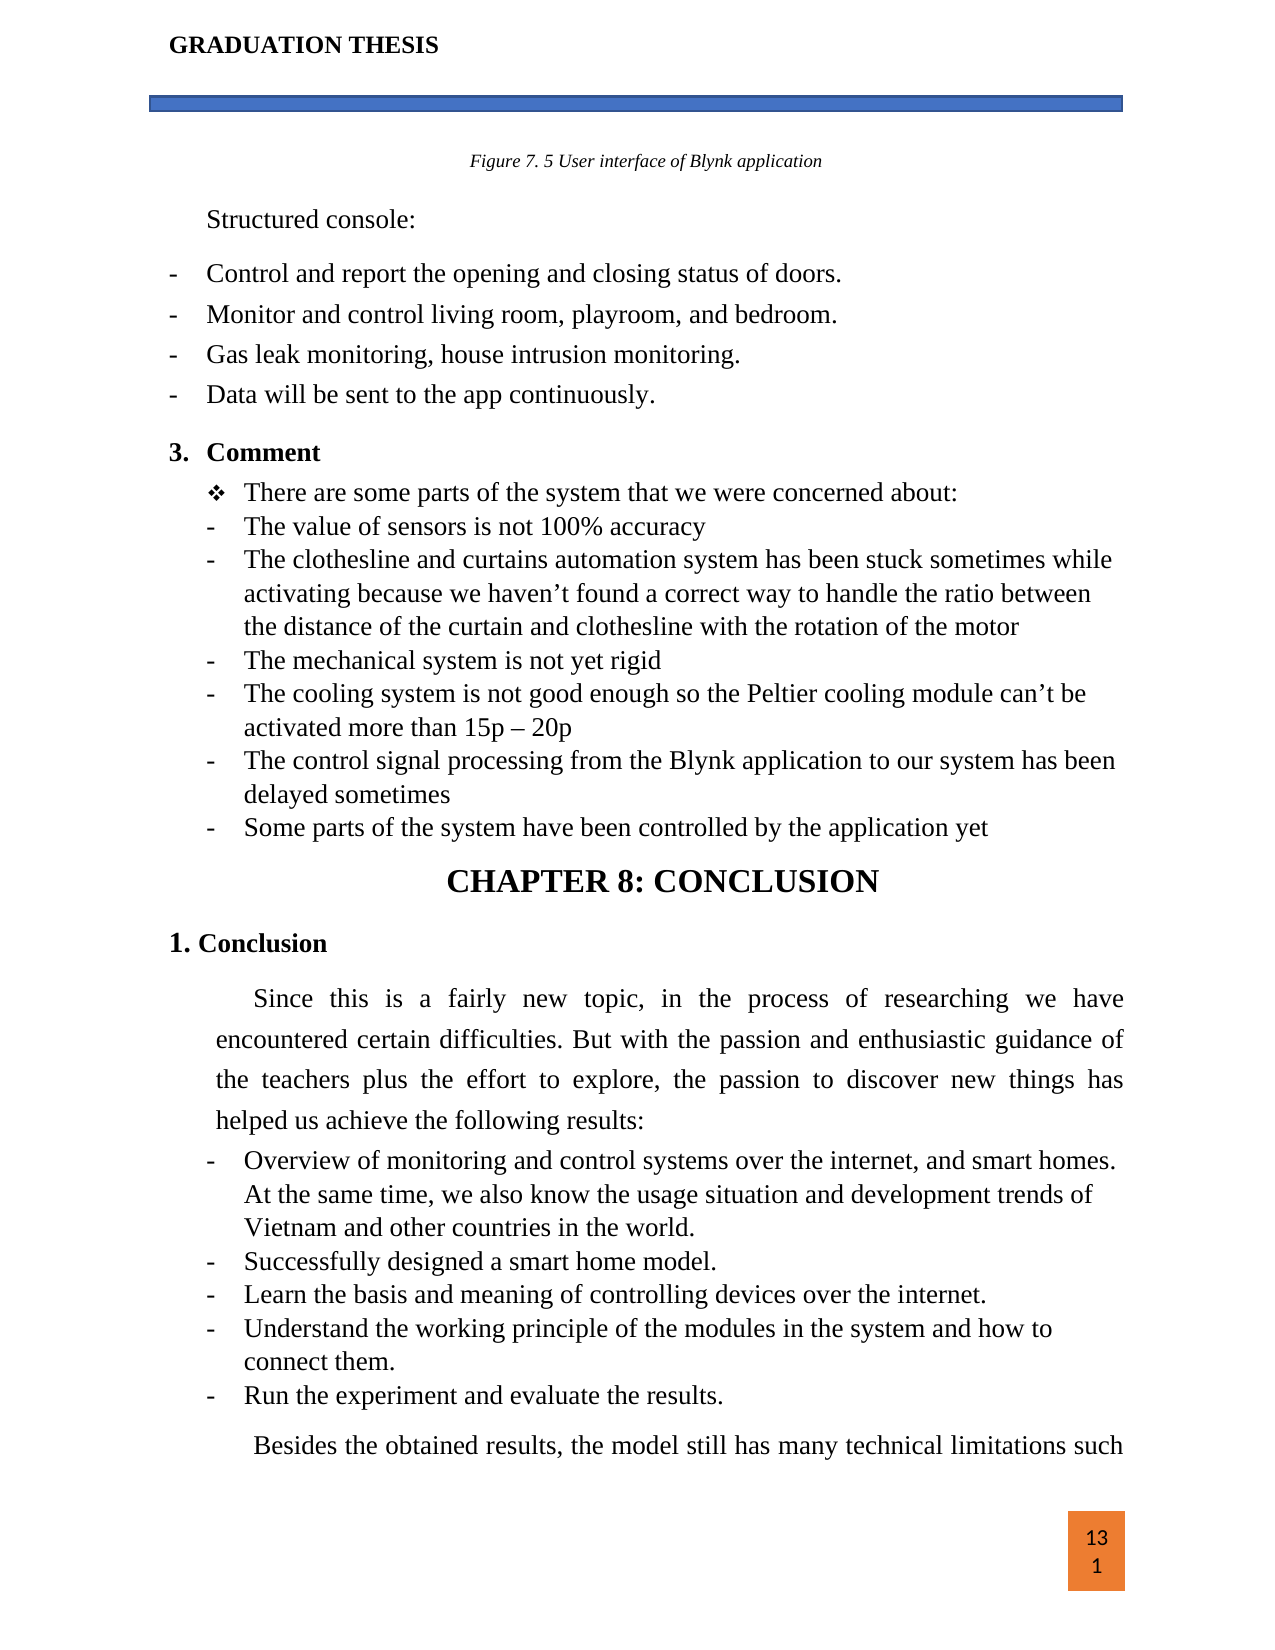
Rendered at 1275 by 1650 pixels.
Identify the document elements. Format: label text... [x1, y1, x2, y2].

list The value of sensors is not 100% accuracy [206, 509, 1125, 541]
list Run the experiment and evaluate the results. [206, 1379, 1125, 1410]
list The cooling system is not good enough so the Peltier cooling module can’t be activated more than 15p – 20p [206, 677, 1125, 742]
list Control and report the opening and closing status of doors. [169, 257, 1125, 288]
list There are some parts of the system that we were concerned about: [206, 476, 1125, 507]
list Data will be sent to the app continuously. [169, 378, 1125, 410]
list The mechanical system is not yet rigid [206, 644, 1125, 675]
list The clothesline and curtains automation system has been stuck sometimes while activating because we haven’t found a correct way to handle the ratio between the distance of the curtain and clothesline with the rotation of the motor [206, 543, 1125, 641]
list Successfully designed a smart home model. [206, 1245, 1125, 1276]
list Understand the working principle of the modules in the system and how to connect them. [206, 1312, 1125, 1377]
subtitle Comment [169, 436, 1125, 467]
subtitle 1. Conclusion [169, 925, 1125, 959]
list Gas leak monitoring, house intrusion monitoring. [169, 338, 1125, 369]
list Overview of monitoring and control systems over the internet, and smart homes. At the same time, we also know the usage situation and development trends of Vietnam and other countries in the world. [206, 1144, 1125, 1242]
list The control signal processing from the Blynk application to our system has been delayed sometimes [206, 744, 1125, 809]
list Some parts of the system have been controlled by the application yet [206, 811, 1125, 843]
list Learn the basis and meaning of controlling devices over the internet. [206, 1278, 1125, 1309]
subtitle CHAPTER 8: CONCLUSION [200, 862, 1125, 900]
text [216, 1429, 1125, 1460]
text Structured console: [200, 203, 1125, 234]
list Monitor and control living room, playroom, and bedroom. [169, 298, 1125, 329]
text Since this is a fairly new topic, in the process of researching we have encountered certain difficulties. But with the passion and enthusiastic guidance of the teachers plus the effort to explore, the passion to discover new things has helped us achieve the following results: [216, 982, 1125, 1135]
